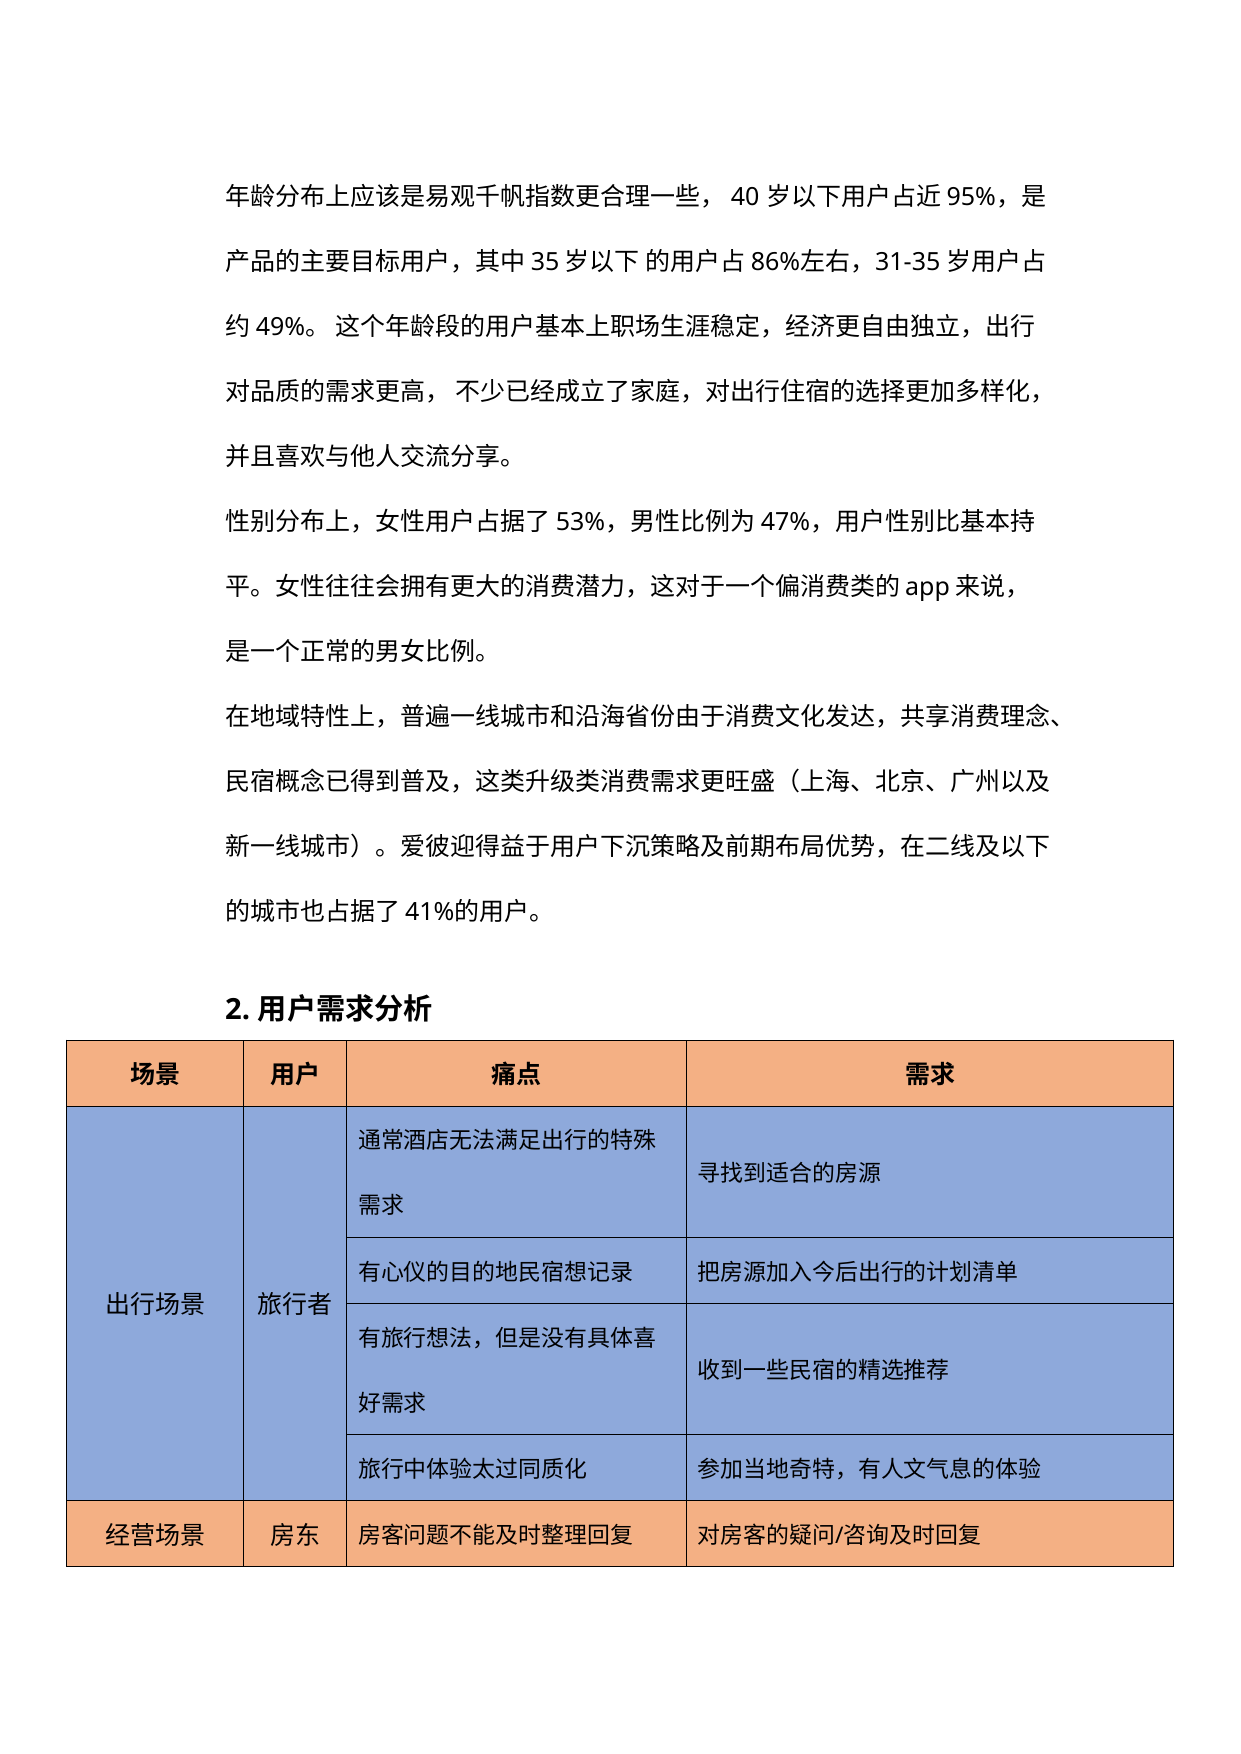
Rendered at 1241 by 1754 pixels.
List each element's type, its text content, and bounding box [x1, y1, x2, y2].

table_cell 有旅行想法，但是没有具体喜好需求 [347, 1304, 686, 1434]
table_cell 收到一些民宿的精选推荐 [687, 1304, 1173, 1434]
table_cell 把房源加入今后出行的计划清单 [687, 1238, 1173, 1303]
text 2. 用户需求分析 [225, 974, 1053, 1039]
table_cell 对房客的疑问/咨询及时回复 [687, 1501, 1173, 1566]
table_cell 房客问题不能及时整理回复 [347, 1501, 686, 1566]
table_cell 经营场景 [67, 1501, 243, 1566]
text 性别分布上，女性用户占据了 53%，男性比例为 47%，用户性别比基本持平。女性往往会拥有更大的消费潜力，这对于一个偏消费类的app来说，是一个正常的男女比例。 [225, 487, 1053, 682]
table_cell 参加当地奇特，有人文气息的体验 [687, 1435, 1173, 1500]
table_cell 旅行中体验太过同质化 [347, 1435, 686, 1500]
table_cell 旅行者 [244, 1107, 346, 1500]
table_cell 出行场景 [67, 1107, 243, 1500]
table_header 场景 [67, 1041, 243, 1106]
table_cell 寻找到适合的房源 [687, 1107, 1173, 1237]
table_cell 通常酒店无法满足出行的特殊需求 [347, 1107, 686, 1237]
table_header 痛点 [347, 1041, 686, 1106]
table_cell 有心仪的目的地民宿想记录 [347, 1238, 686, 1303]
table_header 用户 [244, 1041, 346, 1106]
text 年龄分布上应该是易观千帆指数更合理一些， 40 岁以下用户占近 95%，是产品的主要目标用户，其中 35岁以下 的用户占 86%左右，31-35 岁用户占约 49%。 这个年龄段的用户基本上职场生涯稳定，经济更自由独立，出行对品质的需求更高， 不少已经成立了家庭，对出行住宿的选择更加多样化，并且喜欢与他人交流分享。 [225, 162, 1053, 487]
text 在地域特性上，普遍一线城市和沿海省份由于消费文化发达，共享消费理念、民宿概念已得到普及，这类升级类消费需求更旺盛（上海、北京、广州以及新一线城市）。爱彼迎得益于用户下沉策略及前期布局优势，在二线及以下的城市也占据了41%的用户。 [225, 682, 1053, 942]
table_cell 房东 [244, 1501, 346, 1566]
table_header 需求 [687, 1041, 1173, 1106]
